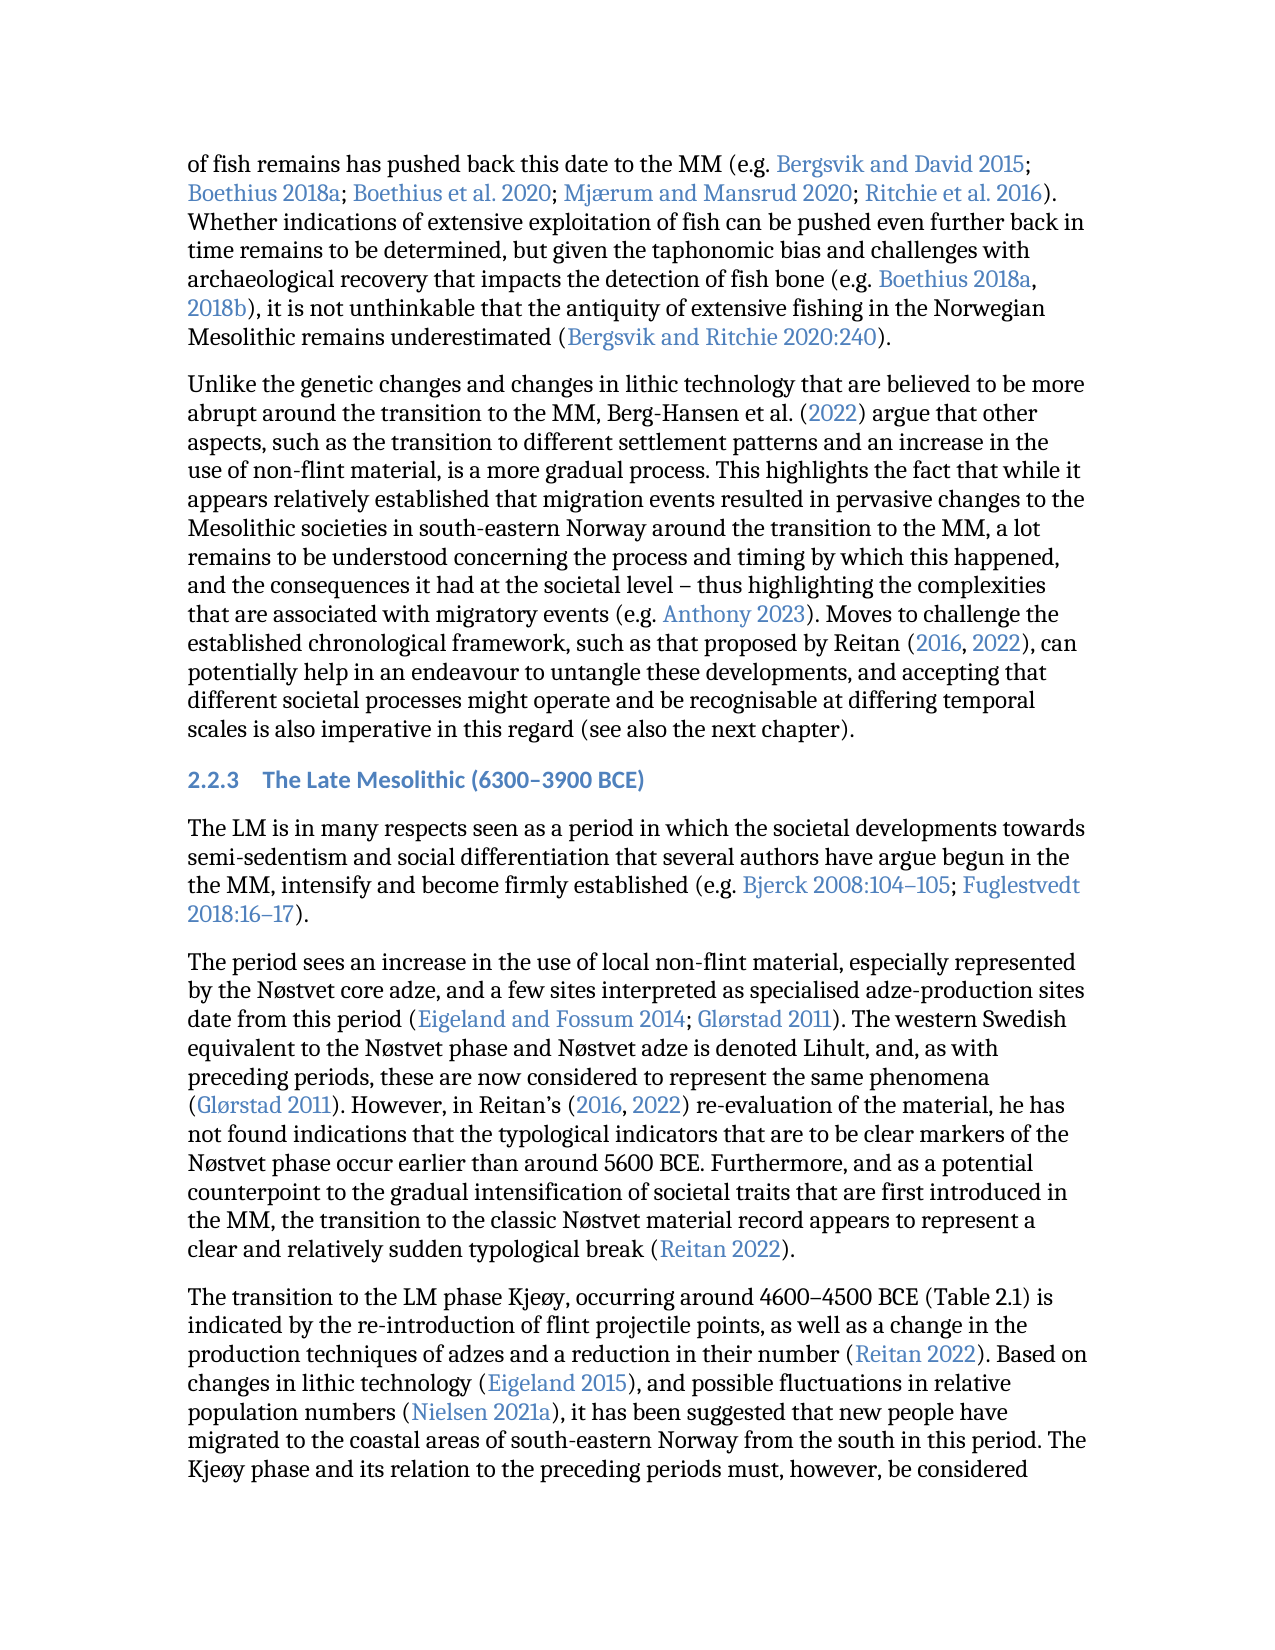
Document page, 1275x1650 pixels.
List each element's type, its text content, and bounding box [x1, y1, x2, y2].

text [187, 150, 1087, 351]
text The LM is in many respects seen as a period in which the societal developments towards semi-sedentism and social differentiation that several authors have argue begun in the the MM, intensify and become firmly established (e.g. Bjerck 2008:104–105; Fuglestvedt 2018:16–17). [187, 814, 1087, 929]
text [187, 1283, 1087, 1484]
subtitle 2.2.3 The Late Mesolithic (6300–3900 BCE) [187, 764, 1087, 795]
text The period sees an increase in the use of local non-flint material, especially represented by the Nøstvet core adze, and a few sites interpreted as specialised adze-production sites date from this period (Eigeland and Fossum 2014; Glørstad 2011). The western Swedish equivalent to the Nøstvet phase and Nøstvet adze is denoted Lihult, and, as with preceding periods, these are now considered to represent the same phenomena (Glørstad 2011). However, in Reitan’s (2016, 2022) re-evaluation of the material, he has not found indications that the typological indicators that are to be clear markers of the Nøstvet phase occur earlier than around 5600 BCE. Furthermore, and as a potential counterpoint to the gradual intensification of societal traits that are first introduced in the MM, the transition to the classic Nøstvet material record appears to represent a clear and relatively sudden typological break (Reitan 2022). [187, 948, 1087, 1264]
text Unlike the genetic changes and changes in lithic technology that are believed to be more abrupt around the transition to the MM, Berg-Hansen et al. (2022) argue that other aspects, such as the transition to different settlement patterns and an increase in the use of non-flint material, is a more gradual process. This highlights the fact that while it appears relatively established that migration events resulted in pervasive changes to the Mesolithic societies in south-eastern Norway around the transition to the MM, a lot remains to be understood concerning the process and timing by which this happened, and the consequences it had at the societal level – thus highlighting the complexities that are associated with migratory events (e.g. Anthony 2023). Moves to challenge the established chronological framework, such as that proposed by Reitan (2016, 2022), can potentially help in an endeavour to untangle these developments, and accepting that different societal processes might operate and be recognisable at differing temporal scales is also imperative in this regard (see also the next chapter). [187, 370, 1087, 744]
